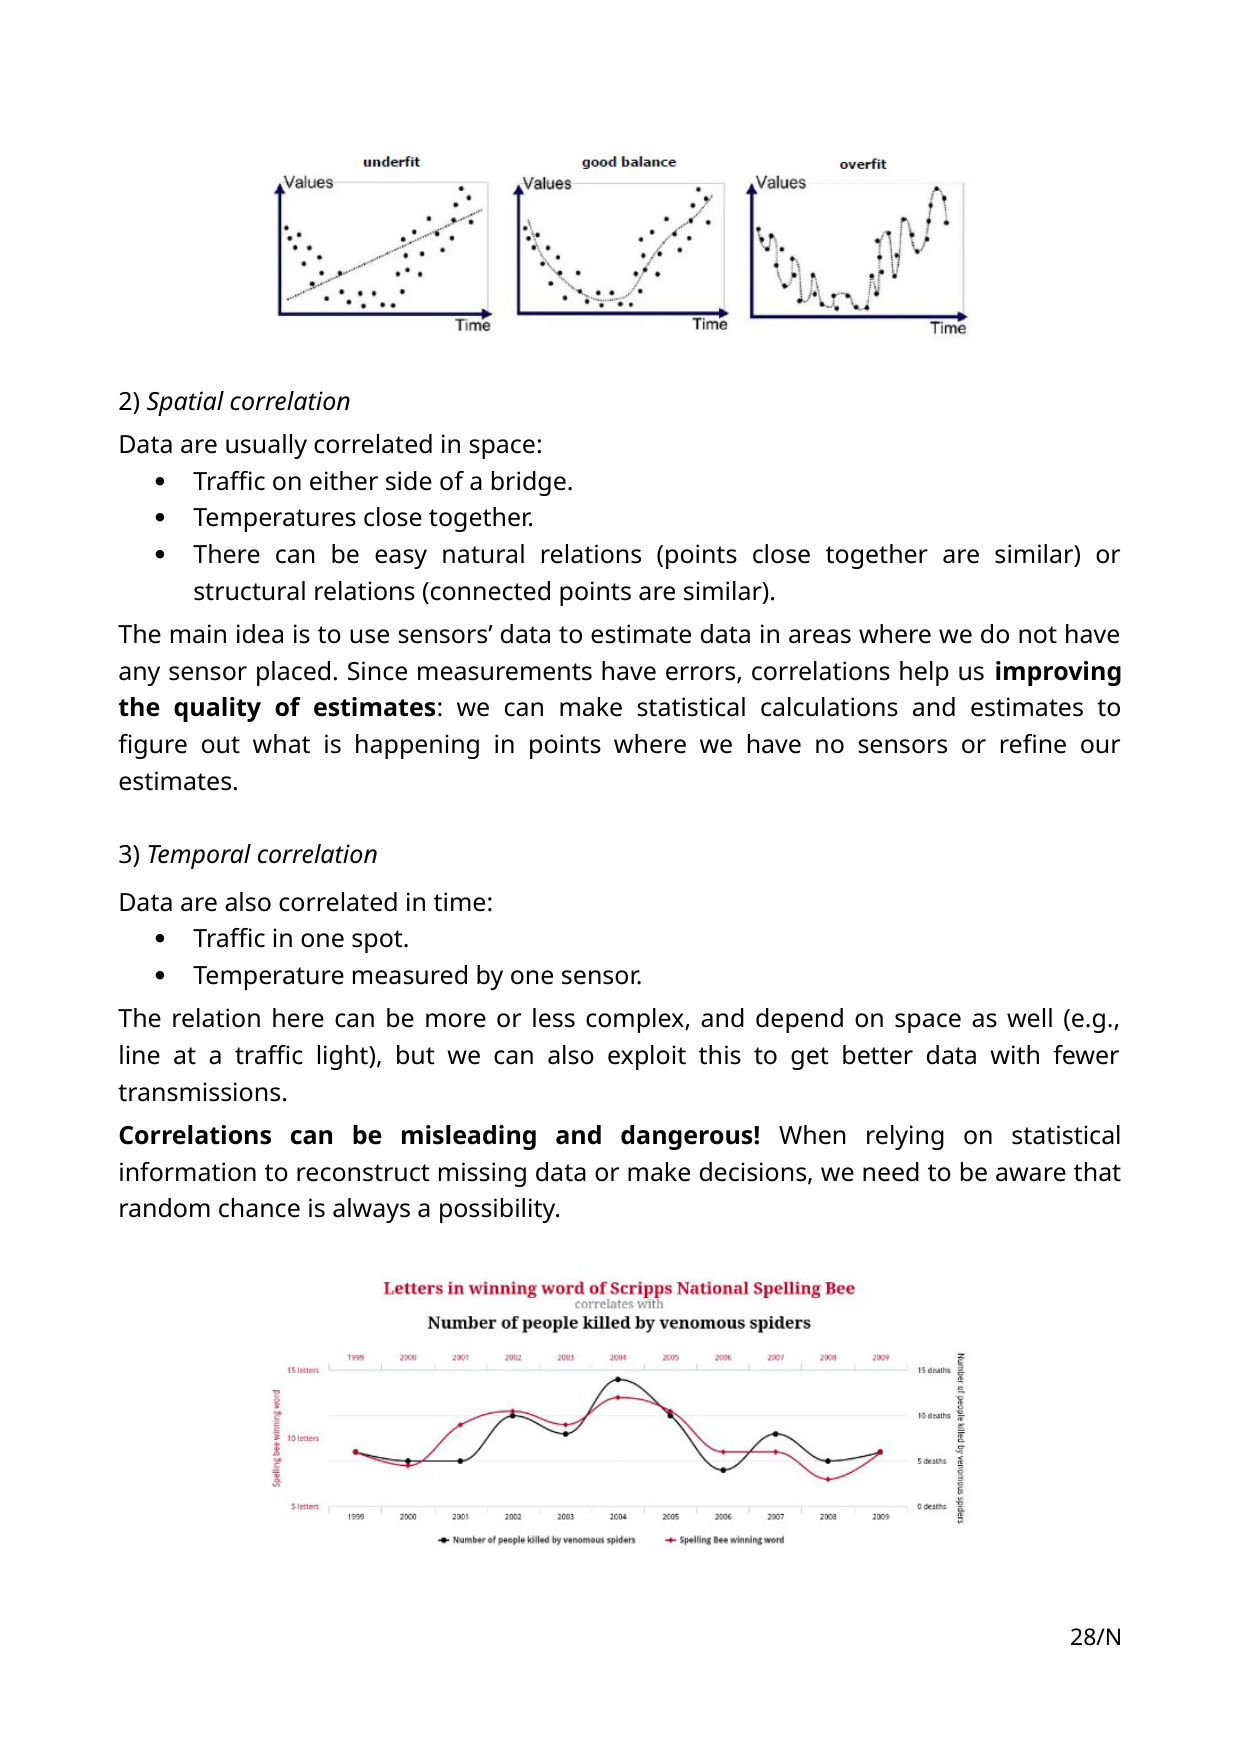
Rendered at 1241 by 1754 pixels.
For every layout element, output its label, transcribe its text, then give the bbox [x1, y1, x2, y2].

list Traffic in one spot. [156, 921, 1122, 955]
list Temperatures close together. [156, 500, 1122, 534]
picture [265, 147, 975, 345]
text Data are also correlated in time: [118, 884, 1122, 918]
list Traffic on either side of a bridge. [156, 463, 1122, 497]
text 3) Temporal correlation [118, 837, 1122, 871]
text The relation here can be more or less complex, and depend on space as well (e.g., line at a traffic light), but we can also exploit this to get better data with fewer transmissions. [118, 1001, 1122, 1108]
text Data are usually correlated in space: [118, 426, 1122, 461]
list Temperature measured by one sensor. [156, 958, 1122, 992]
text The main idea is to use sensors’ data to estimate data in areas where we do not have any sensor placed. Since measurements have errors, correlations help us improving the quality of estimates: we can make statistical calculations and estimates to figure out what is happening in points where we have no sensors or refine our estimates. [118, 617, 1122, 798]
list There can be easy natural relations (points close together are similar) or structural relations (connected points are similar). [156, 537, 1122, 608]
text 2) Spatial correlation [118, 383, 1122, 417]
text Correlations can be misleading and dangerous! When relying on statistical information to reconstruct missing data or make decisions, we need to be aware that random chance is always a possibility. [118, 1117, 1122, 1225]
